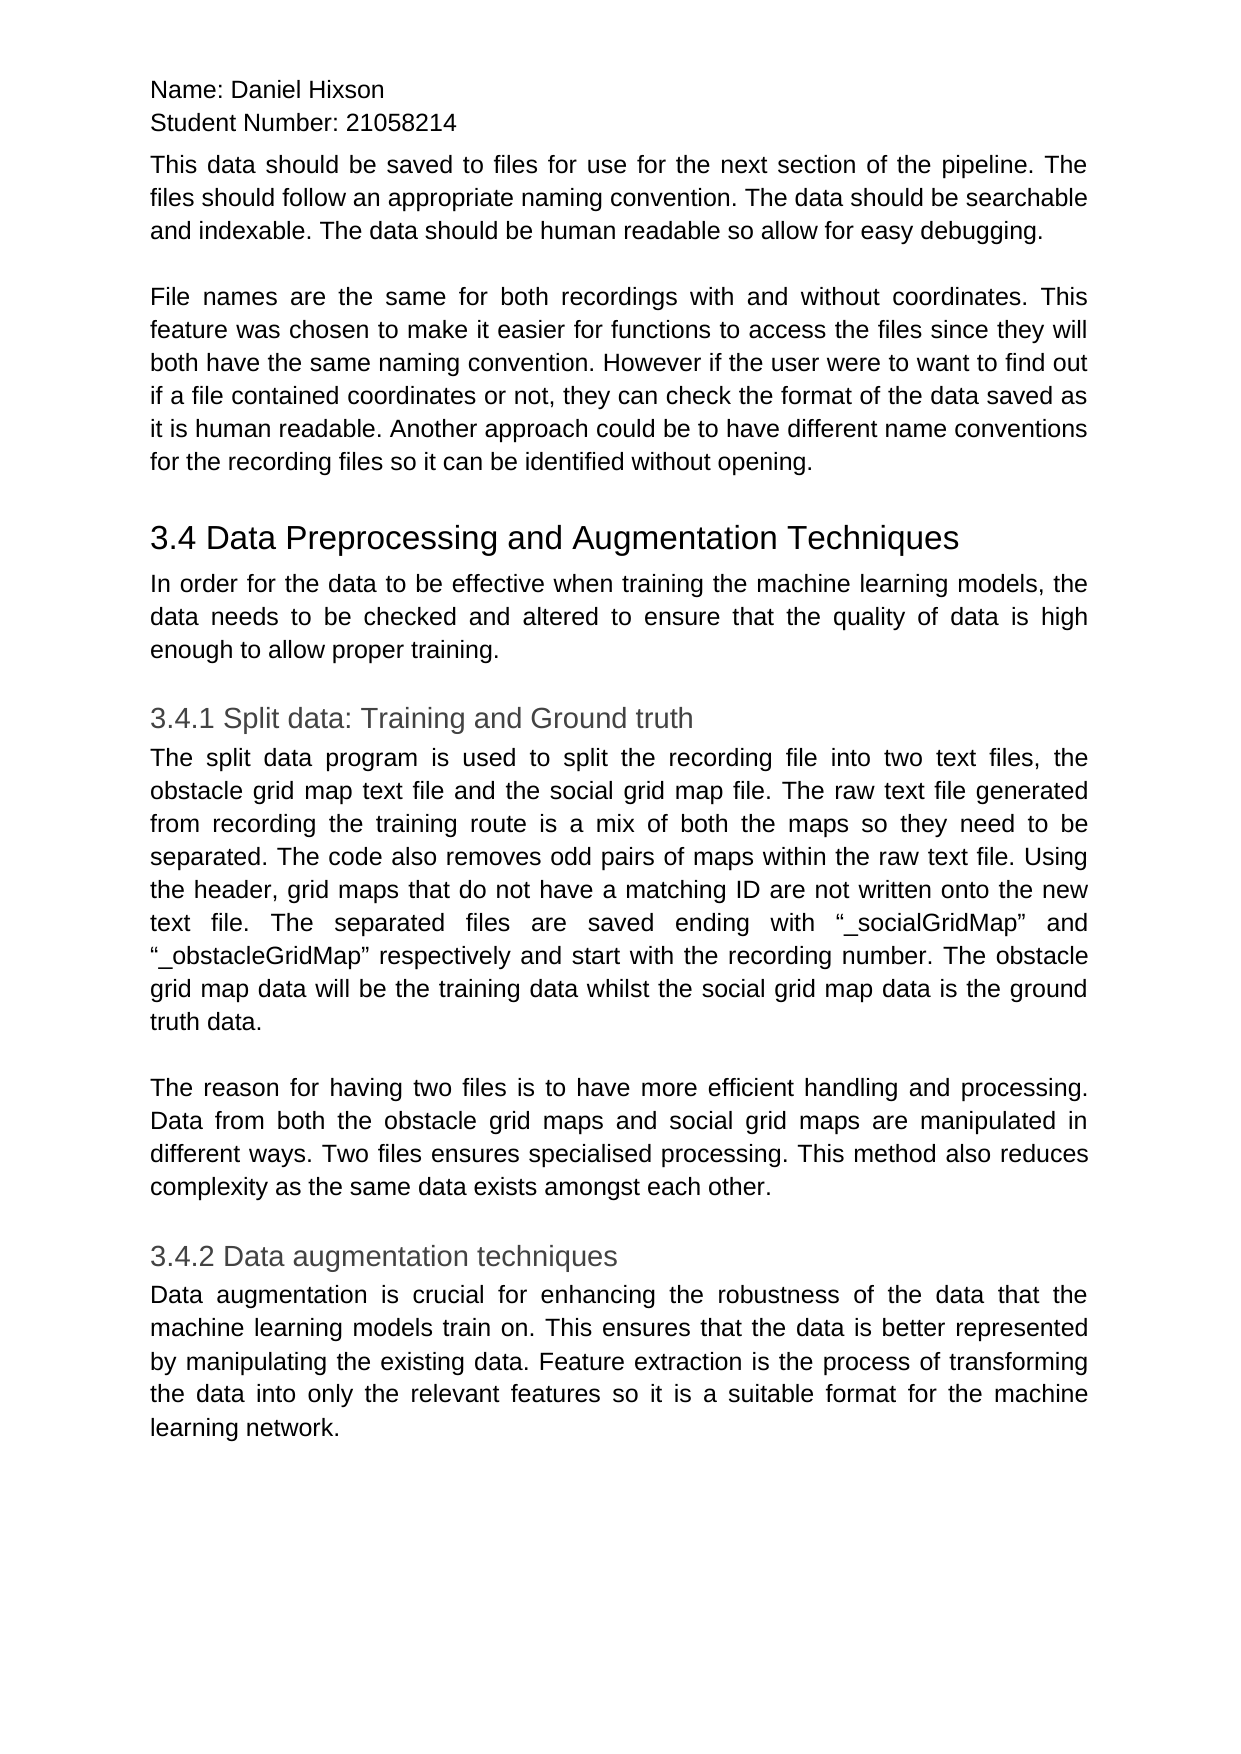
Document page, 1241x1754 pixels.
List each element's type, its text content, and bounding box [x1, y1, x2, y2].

text File names are the same for both recordings with and without coordinates. This feature was chosen to make it easier for functions to access the files since they will both have the same naming convention. However if the user were to want to find out if a file contained coordinates or not, they can check the format of the data saved as it is human readable. Another approach could be to have different name conventions for the recording files so it can be identified without opening. [150, 282, 1090, 476]
subtitle 3.4.2 Data augmentation techniques [150, 1238, 1090, 1272]
subtitle 3.4.1 Split data: Training and Ground truth [150, 701, 1090, 734]
text Data augmentation is crucial for enhancing the robustness of the data that the machine learning models train on. This ensures that the data is better represented by manipulating the existing data. Feature extraction is the process of transforming the data into only the relevant features so it is a suitable format for the machine learning network. [150, 1280, 1090, 1441]
text In order for the data to be effective when training the machine learning models, the data needs to be checked and altered to ensure that the quality of data is high enough to allow proper training. [150, 569, 1090, 663]
text The split data program is used to split the recording file into two text files, the obstacle grid map text file and the social grid map file. The raw text file generated from recording the training route is a mix of both the maps so they need to be separated. The code also removes odd pairs of maps within the raw text file. Using the header, grid maps that do not have a matching ID are not written onto the new text file. The separated files are saved ending with “_socialGridMap” and “_obstacleGridMap” respectively and start with the recording number. The obstacle grid map data will be the training data whilst the social grid map data is the ground truth data. [150, 743, 1090, 1036]
text This data should be saved to files for use for the next section of the pipeline. The files should follow an appropriate naming convention. The data should be searchable and indexable. The data should be human readable so allow for easy debugging. [150, 150, 1090, 245]
text The reason for having two files is to have more efficient handling and processing. Data from both the obstacle grid maps and social grid maps are manipulated in different ways. Two files ensures specialised processing. This method also reduces complexity as the same data exists amongst each other. [150, 1073, 1090, 1201]
subtitle 3.4 Data Preprocessing and Augmentation Techniques [150, 518, 1090, 556]
